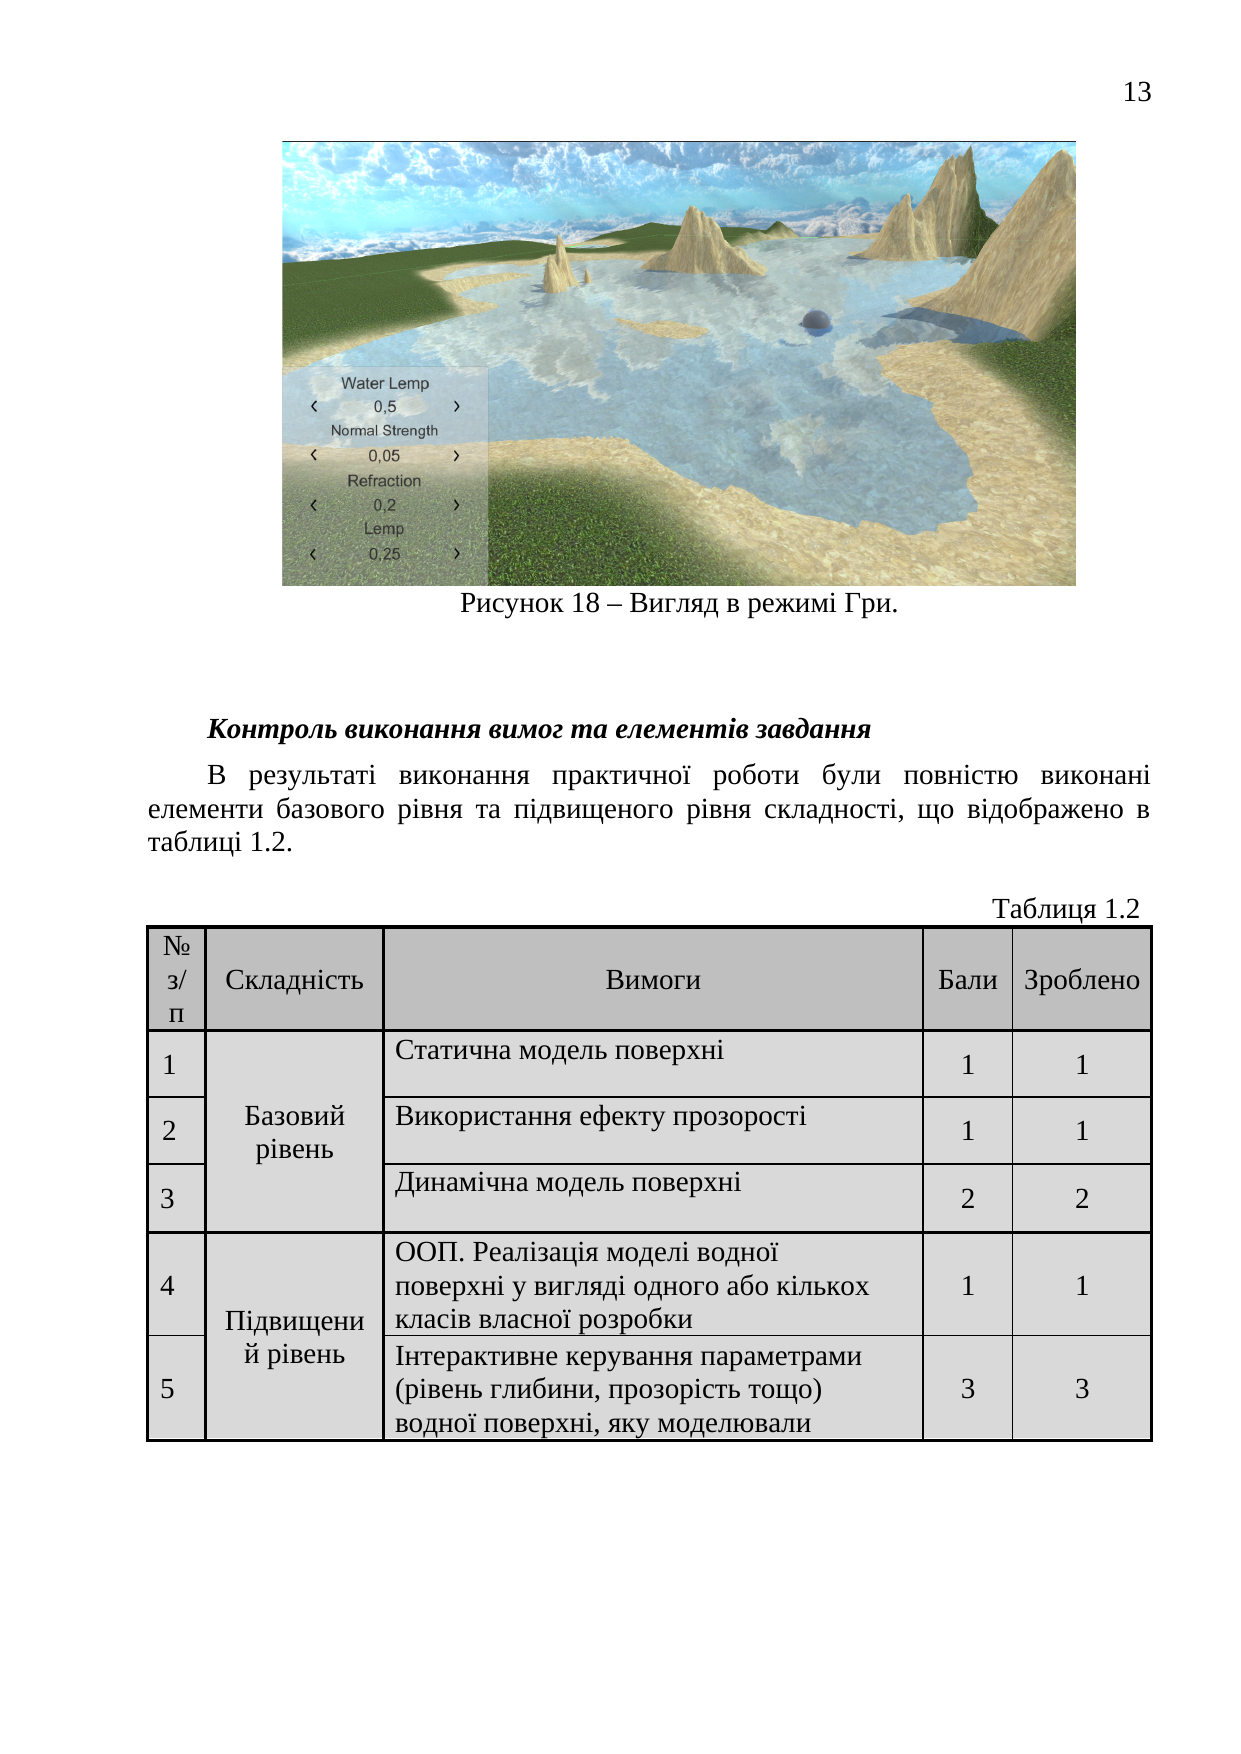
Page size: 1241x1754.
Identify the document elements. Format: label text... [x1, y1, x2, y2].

table_cell Базовий рівень [207, 1032, 382, 1231]
table_cell Підвищений рівень [207, 1234, 382, 1438]
text Рисунок 18 – Вигляд в режимі Гри. [148, 586, 1152, 619]
table_cell 1 [924, 1098, 1012, 1163]
text В результаті виконання практичної роботи були повністю виконані елементи базового рівня та підвищеного рівня складності, що відображено в таблиці 1.2. [148, 757, 1152, 858]
table_cell [149, 1234, 204, 1335]
table_cell 1 [1013, 1234, 1150, 1335]
table_cell [149, 1098, 204, 1163]
table_header Таблиця 1.2 [148, 891, 1152, 925]
table_cell Складність [207, 929, 382, 1029]
table_cell Вимоги [385, 929, 922, 1029]
table_cell Бали [924, 929, 1012, 1029]
table_cell 1 [924, 1234, 1012, 1335]
table_cell Динамічна модель поверхні [385, 1165, 922, 1231]
table_cell ООП. Реалізація моделі водної поверхні у вигляді одного або кількох класів власної розробки [385, 1234, 922, 1335]
table_cell Інтерактивне керування параметрами (рівень глибини, прозорість тощо) водної поверхні, яку моделювали [385, 1336, 922, 1438]
table_cell [149, 1032, 204, 1096]
table_cell [149, 1336, 204, 1438]
table_cell 1 [924, 1032, 1012, 1096]
table_cell 1 [1013, 1098, 1150, 1163]
picture [282, 141, 1076, 586]
table_cell № з/п [149, 929, 204, 1029]
table_cell Використання ефекту прозорості [385, 1098, 922, 1163]
subtitle Контроль виконання вимог та елементів завдання [148, 711, 1152, 745]
table_cell 2 [1013, 1165, 1150, 1231]
table_cell 3 [1013, 1336, 1150, 1438]
table_cell Зроблено [1013, 929, 1150, 1029]
table_cell [149, 1165, 204, 1231]
table_cell 3 [924, 1336, 1012, 1438]
table_cell 1 [1013, 1032, 1150, 1096]
table_cell 2 [924, 1165, 1012, 1231]
table_cell Статична модель поверхні [385, 1032, 922, 1096]
